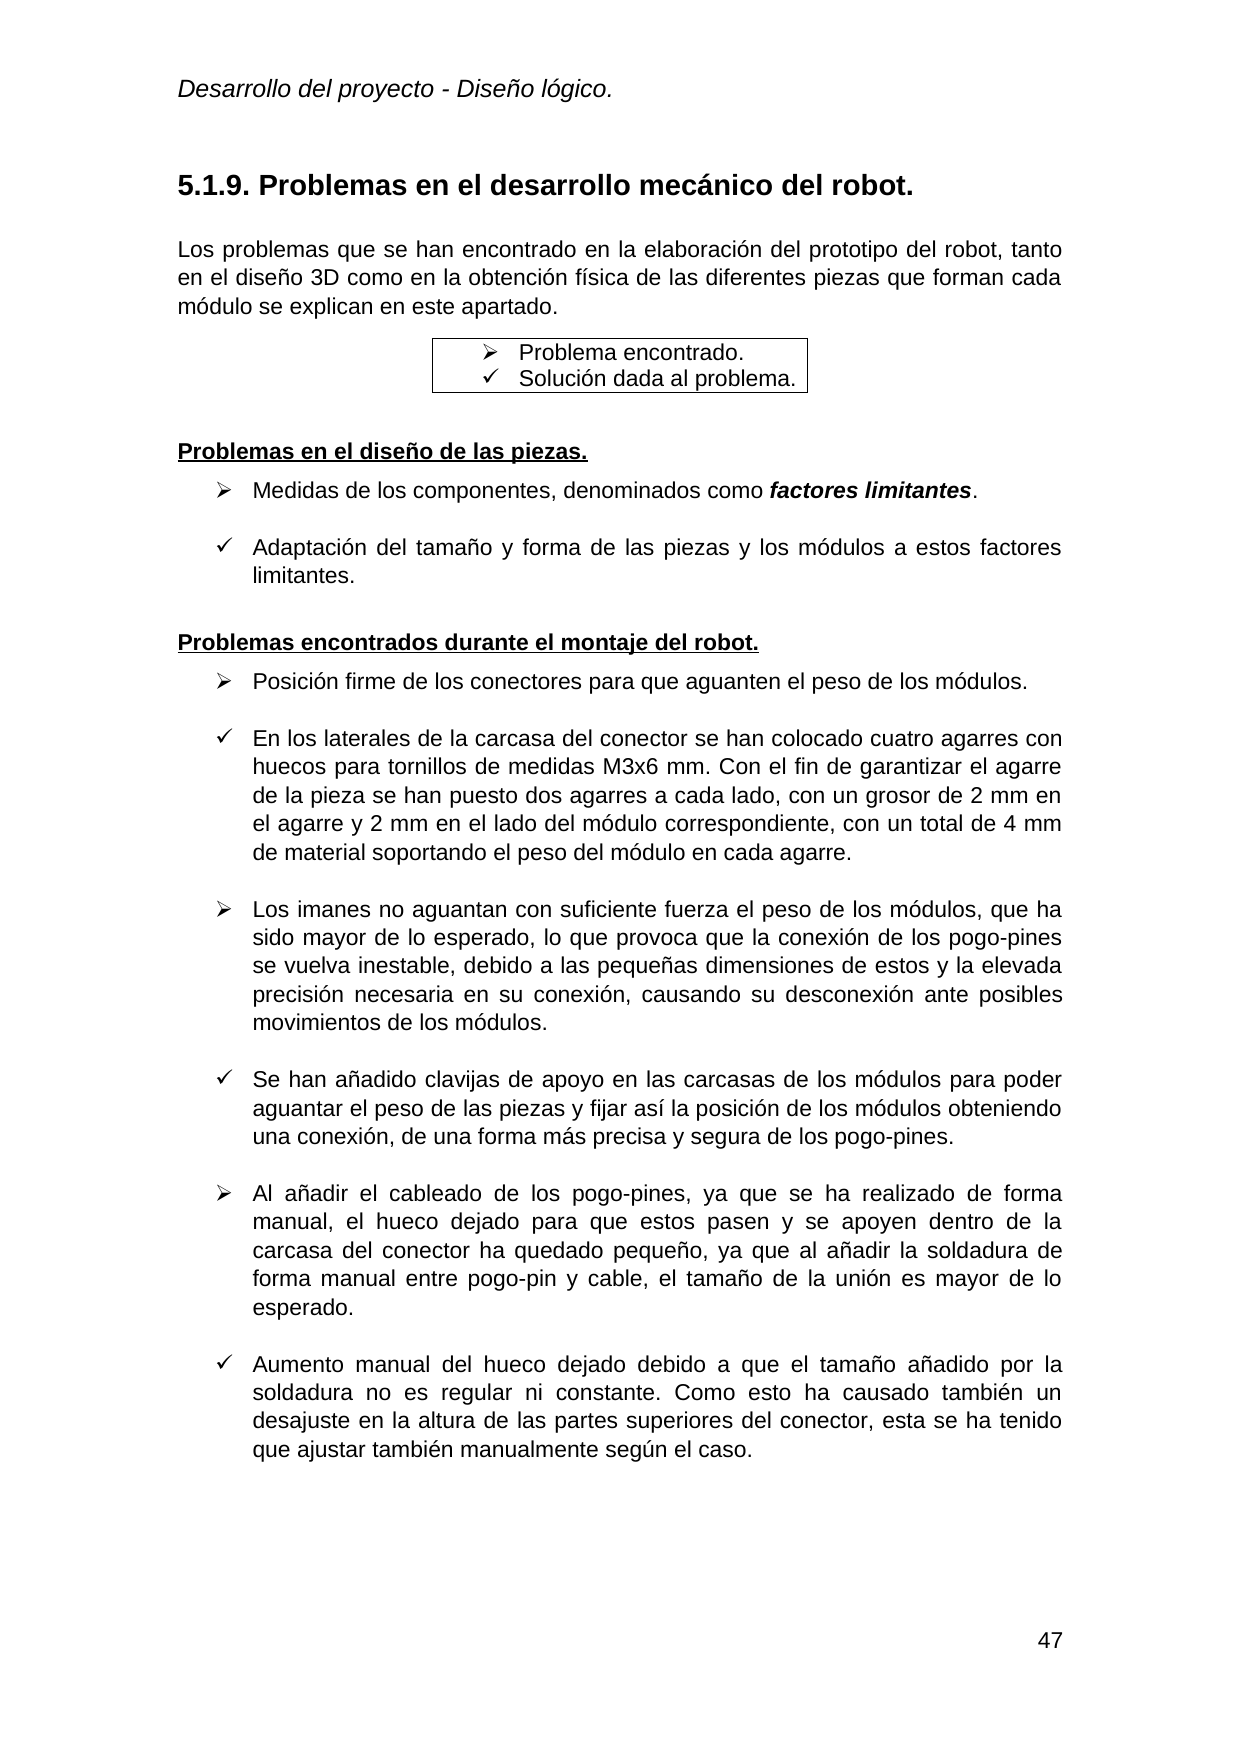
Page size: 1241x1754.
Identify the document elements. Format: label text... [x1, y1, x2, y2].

list Aumento manual del hueco dejado debido a que el tamaño añadido por la soldadura no es regular ni constante. Como esto ha causado también un desajuste en la altura de las partes superiores del conector, esta se ha tenido que ajustar también manualmente según el caso. [215, 1351, 1063, 1462]
subtitle Problemas en el diseño de las piezas. [177, 438, 1063, 464]
list Los imanes no aguantan con suficiente fuerza el peso de los módulos, que ha sido mayor de lo esperado, lo que provoca que la conexión de los pogo-pines se vuelva inestable, debido a las pequeñas dimensiones de estos y la elevada precisión necesaria en su conexión, causando su desconexión ante posibles movimientos de los módulos. [215, 896, 1063, 1036]
list Medidas de los componentes, denominados como factores limitantes. [215, 477, 1063, 503]
subtitle Problemas encontrados durante el montaje del robot. [177, 629, 1063, 656]
table_header Problema encontrado. Solución dada al problema. [433, 339, 807, 392]
list En los laterales de la carcasa del conector se han colocado cuatro agarres con huecos para tornillos de medidas M3x6 mm. Con el fin de garantizar el agarre de la pieza se han puesto dos agarres a cada lado, con un grosor de 2 mm en el agarre y 2 mm en el lado del módulo correspondiente, con un total de 4 mm de material soportando el peso del módulo en cada agarre. [215, 725, 1063, 865]
list Adaptación del tamaño y forma de las piezas y los módulos a estos factores limitantes. [215, 533, 1063, 588]
list Al añadir el cableado de los pogo-pines, ya que se ha realizado de forma manual, el hueco dejado para que estos pasen y se apoyen dentro de la carcasa del conector ha quedado pequeño, ya que al añadir la soldadura de forma manual entre pogo-pin y cable, el tamaño de la unión es mayor de lo esperado. [215, 1180, 1063, 1320]
text Los problemas que se han encontrado en la elaboración del prototipo del robot, tanto en el diseño 3D como en la obtención física de las diferentes piezas que forman cada módulo se explican en este apartado. [177, 236, 1063, 319]
list Posición firme de los conectores para que aguanten el peso de los módulos. [215, 668, 1063, 694]
list Se han añadido clavijas de apoyo en las carcasas de los módulos para poder aguantar el peso de las piezas y fijar así la posición de los módulos obteniendo una conexión, de una forma más precisa y segura de los pogo-pines. [215, 1066, 1063, 1149]
subtitle Problemas en el desarrollo mecánico del robot. [177, 168, 1063, 202]
